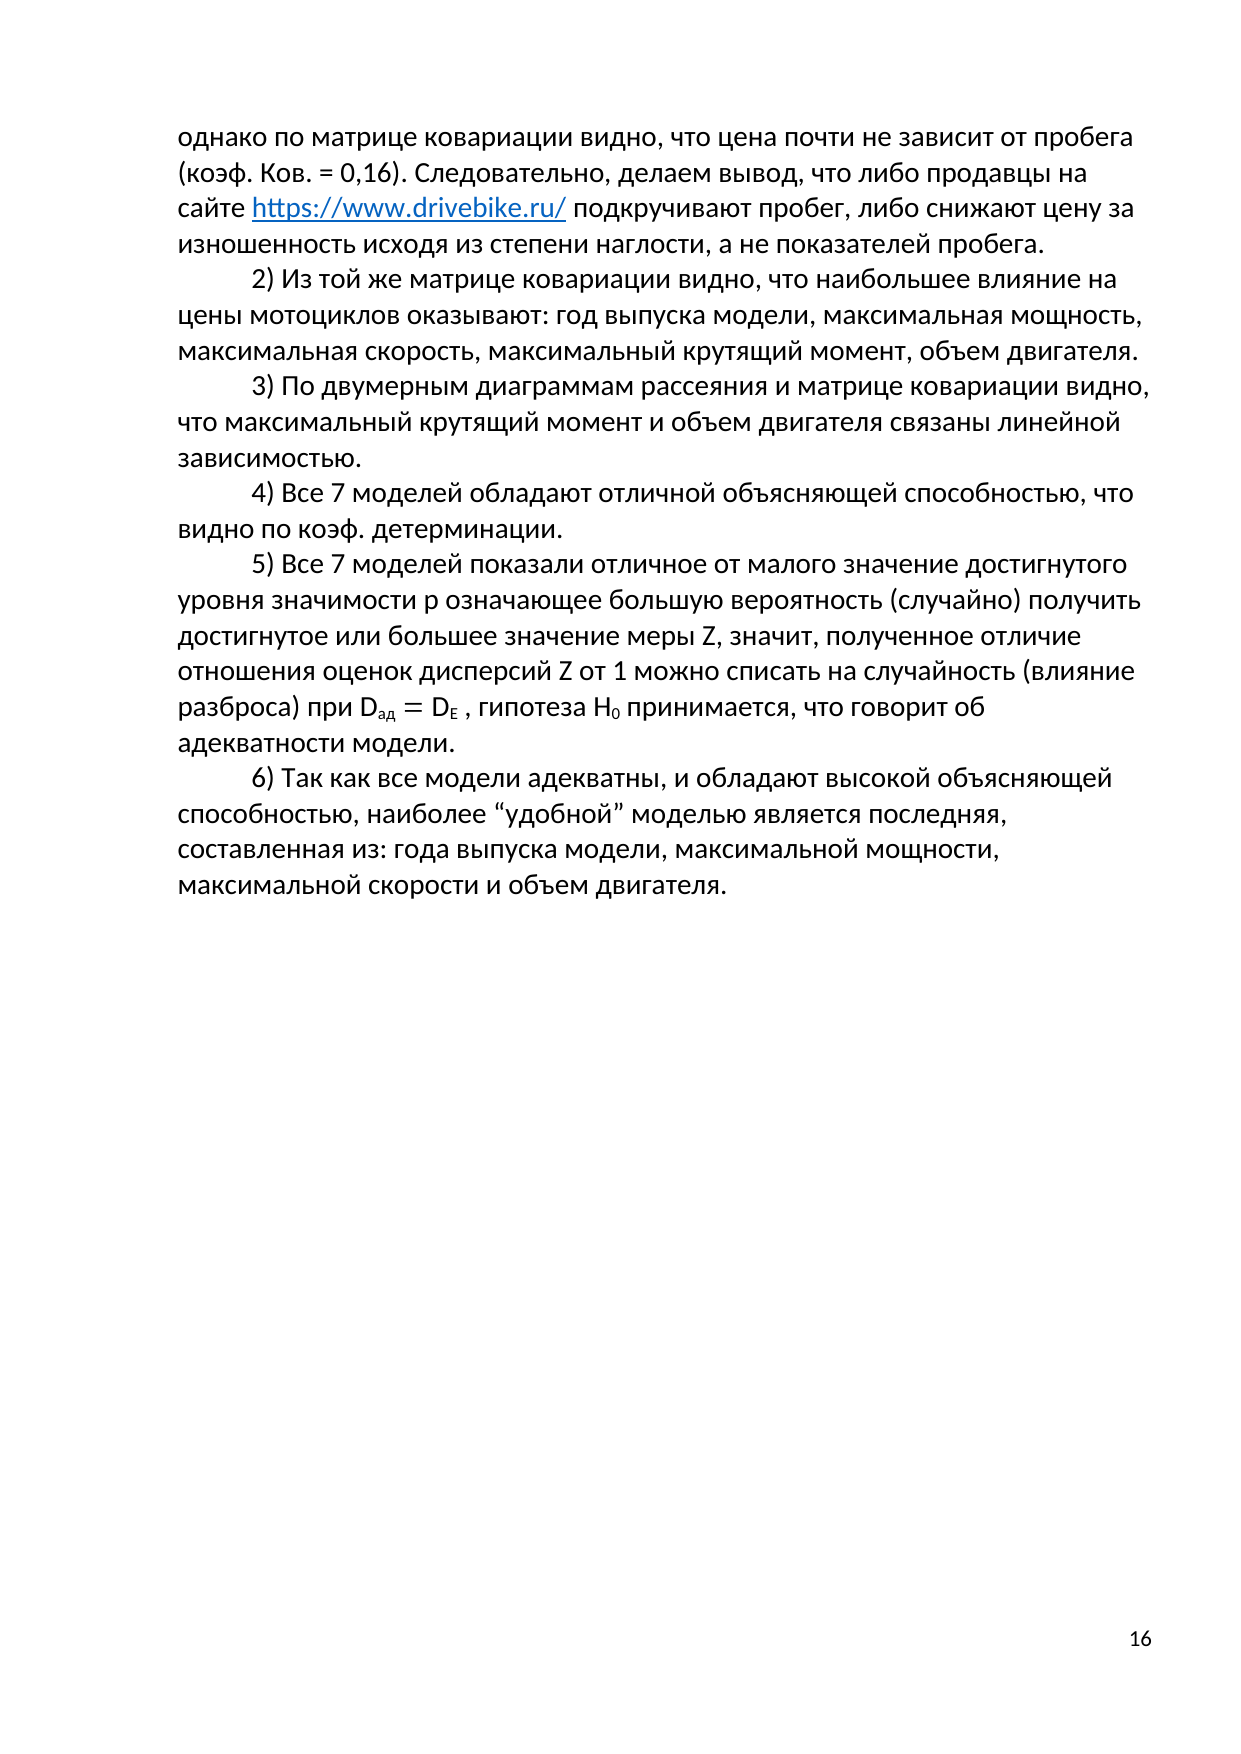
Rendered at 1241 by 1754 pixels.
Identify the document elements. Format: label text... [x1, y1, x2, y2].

text 4) Все 7 моделей обладают отличной объясняющей способностью, что видно по коэф. детерминации. [177, 474, 1152, 546]
text однако по матрице ковариации видно, что цена почти не зависит от пробега (коэф. Ков. = 0,16). Следовательно, делаем вывод, что либо продавцы на сайте https://www.drivebike.ru/ подкручивают пробег, либо снижают цену за изношенность исходя из степени наглости, а не показателей пробега. [177, 118, 1152, 261]
text 2) Из той же матрице ковариации видно, что наибольшее влияние на цены мотоциклов оказывают: год выпуска модели, максимальная мощность, максимальная скорость, максимальный крутящий момент, объем двигателя. [177, 261, 1152, 367]
text 6) Так как все модели адекватны, и обладают высокой объясняющей способностью, наиболее “удобной” моделью является последняя, составленная из: года выпуска модели, максимальной мощности, максимальной скорости и объем двигателя. [177, 759, 1152, 902]
text 5) Все 7 моделей показали отличное от малого значение достигнутого уровня значимости p означающее большую вероятность (случайно) получить достигнутое или большее значение меры Z, значит, полученное отличие отношения оценок дисперсий Z от 1 можно списать на случайность (влияние разброса) при Dад DE , гипотеза H0 принимается, что говорит об адекватности модели. [177, 546, 1152, 759]
text 3) По двумерным диаграммам рассеяния и матрице ковариации видно, что максимальный крутящий момент и объем двигателя связаны линейной зависимостью. [177, 367, 1152, 474]
